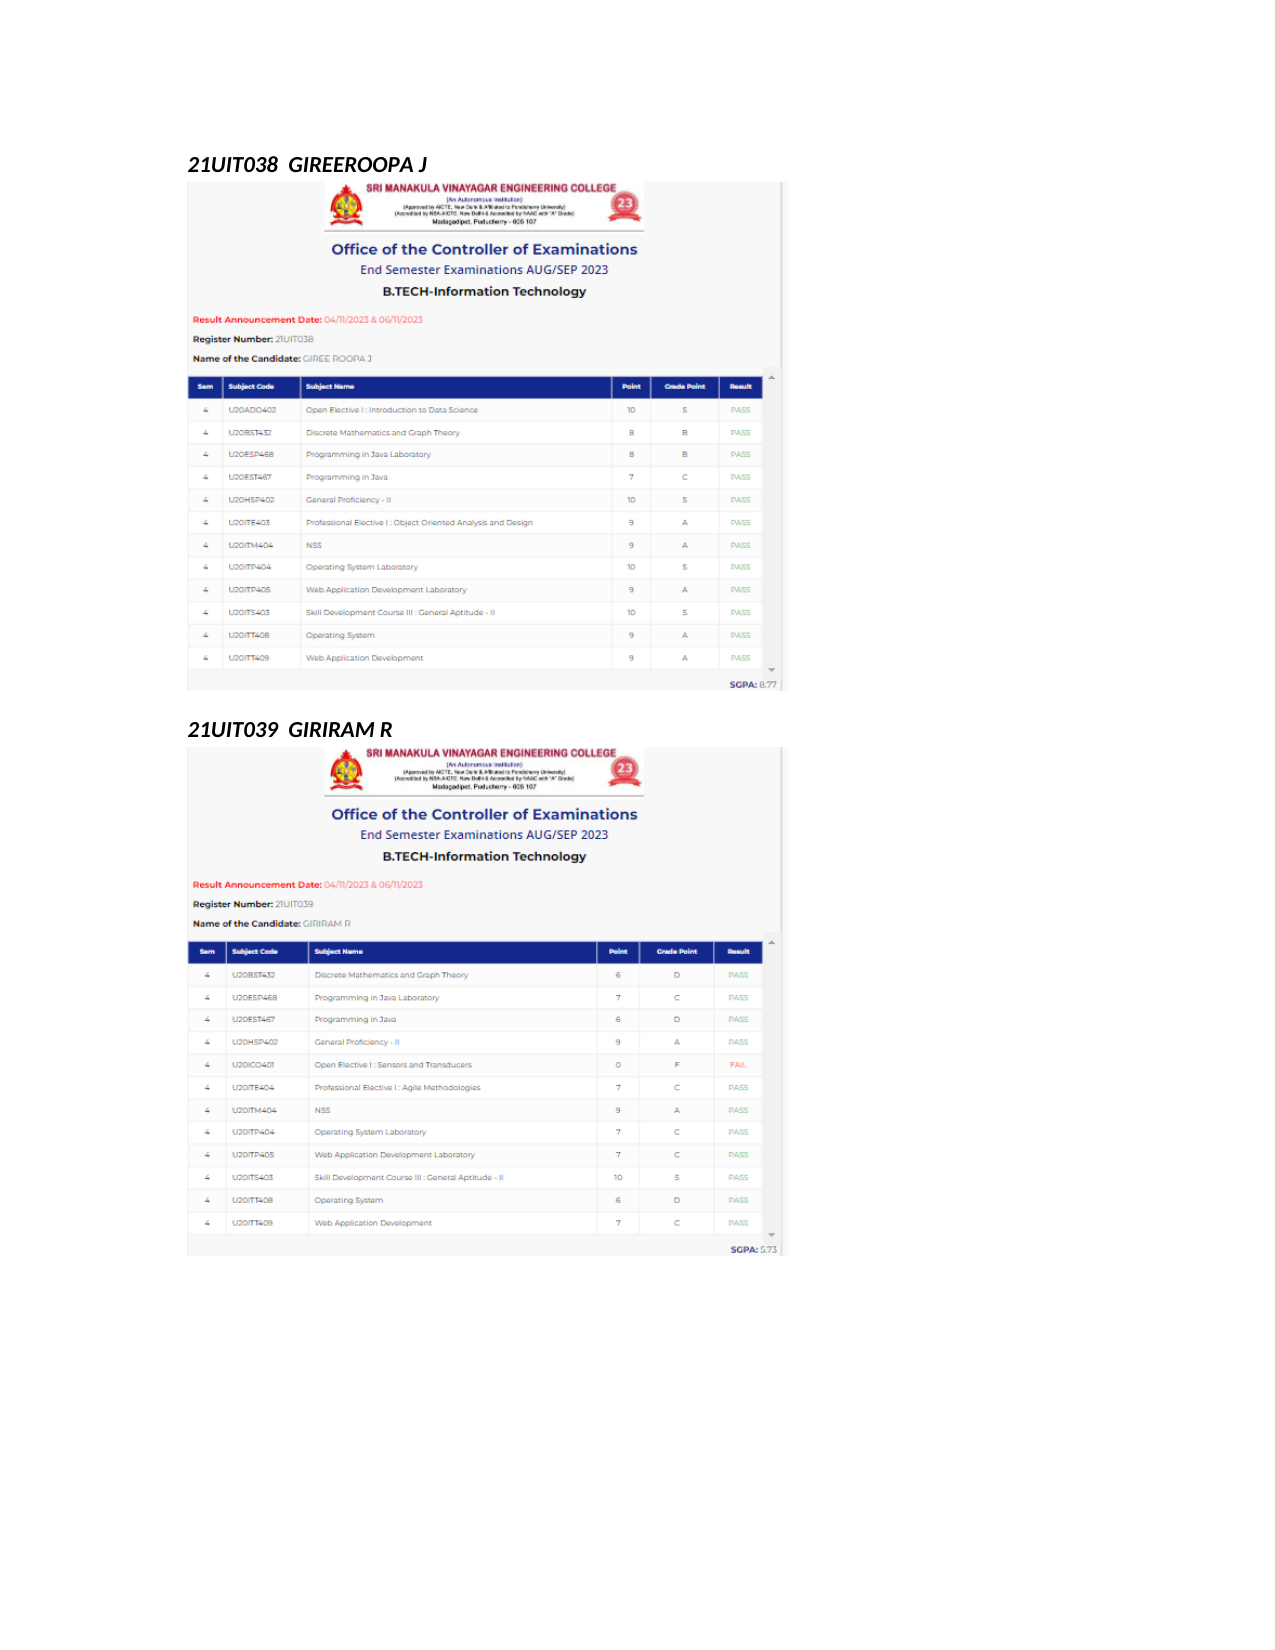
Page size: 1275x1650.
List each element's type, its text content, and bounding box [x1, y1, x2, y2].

picture [187, 182, 788, 691]
picture [187, 747, 788, 1256]
subtitle 21UIT038 GIREEROOPA J [187, 150, 1087, 178]
subtitle 21UIT039 GIRIRAM R [187, 715, 1087, 743]
